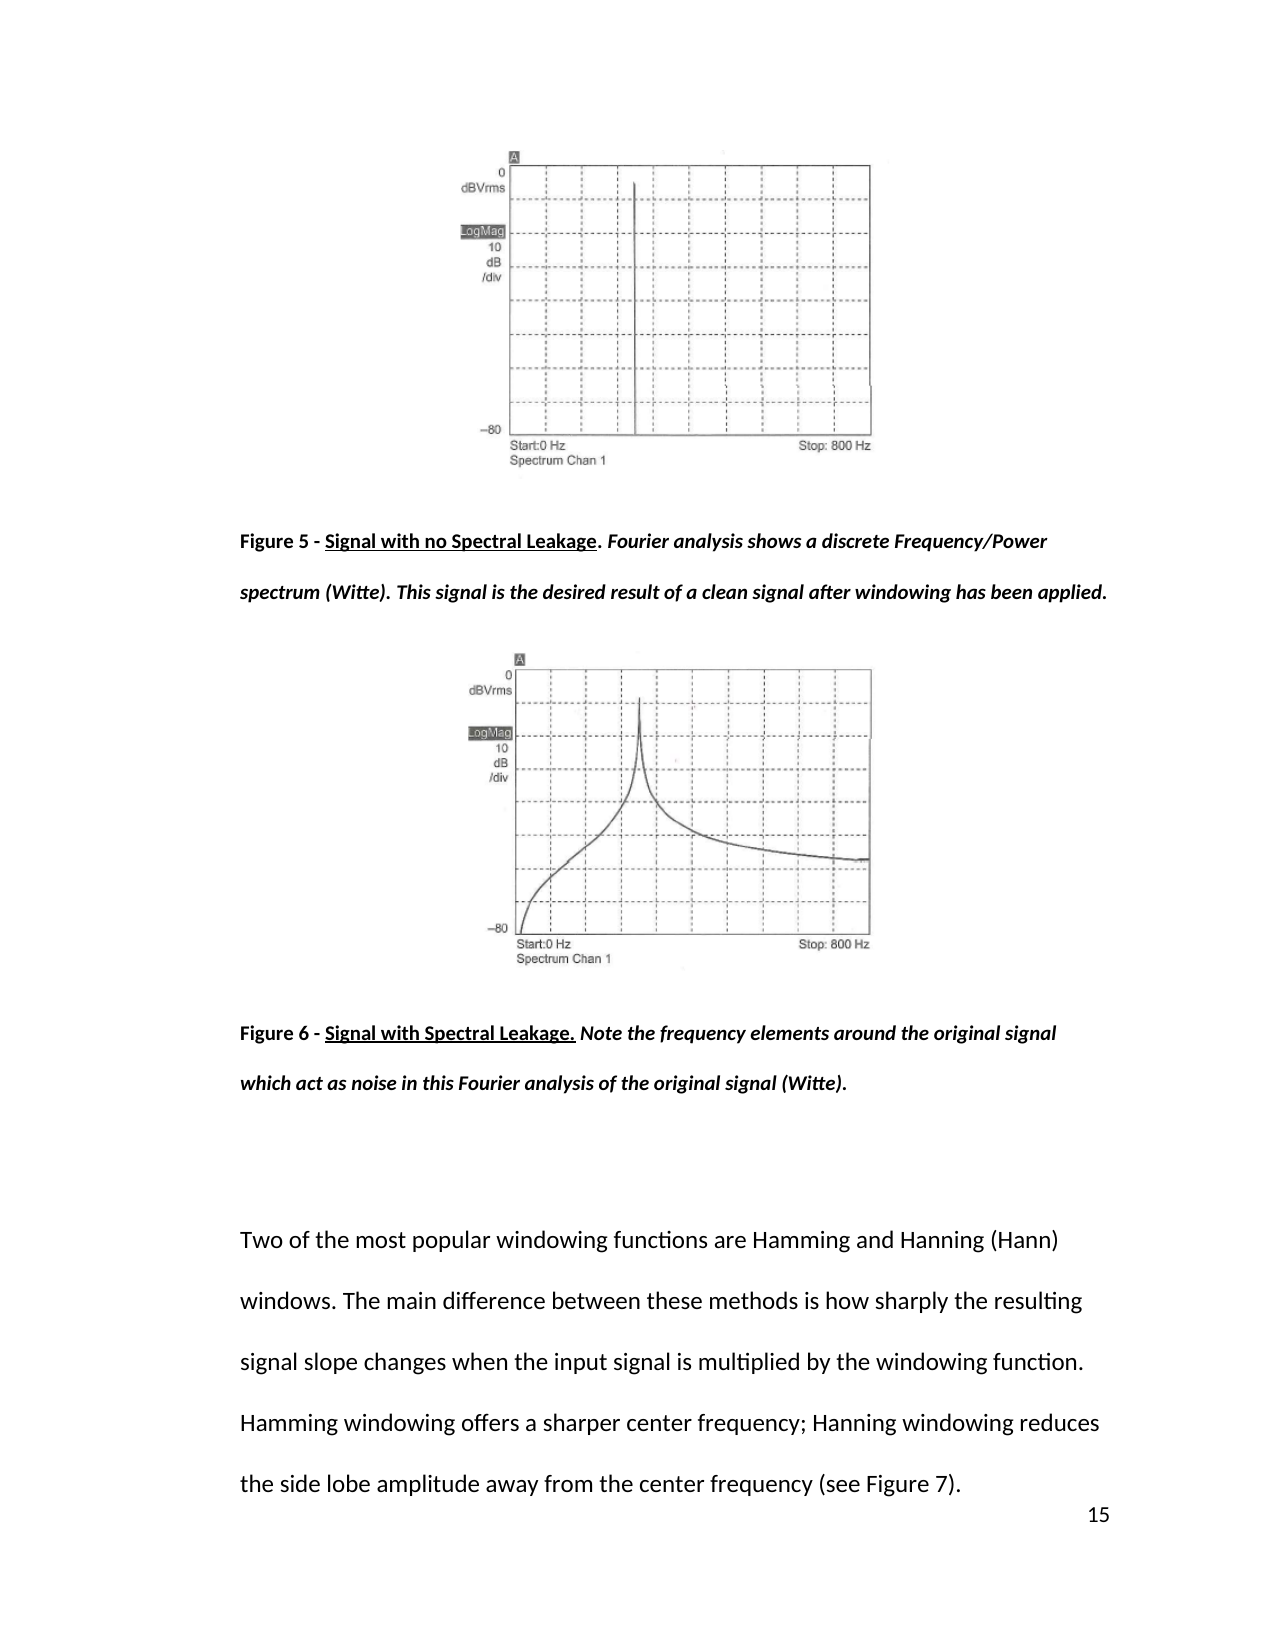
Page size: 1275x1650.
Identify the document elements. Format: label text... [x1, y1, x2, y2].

picture [460, 150, 890, 480]
text Figure 5 - Signal with no Spectral Leakage. Fourier analysis shows a discrete Frequency/Power spectrum (Witte). This signal is the desired result of a clean signal after windowing has been applied. [240, 528, 1110, 604]
picture [468, 650, 882, 971]
text Figure 6 - Signal with Spectral Leakage. Note the frequency elements around the original signal which act as noise in this Fourier analysis of the original signal (Witte). [240, 1020, 1110, 1096]
text Two of the most popular windowing functions are Hamming and Hanning (Hann) windows. The main difference between these methods is how sharply the resulting signal slope changes when the input signal is multiplied by the windowing function. Hamming windowing offers a sharper center frequency; Hanning windowing reduces the side lobe amplitude away from the center frequency (see Figure 7). [240, 1224, 1110, 1499]
